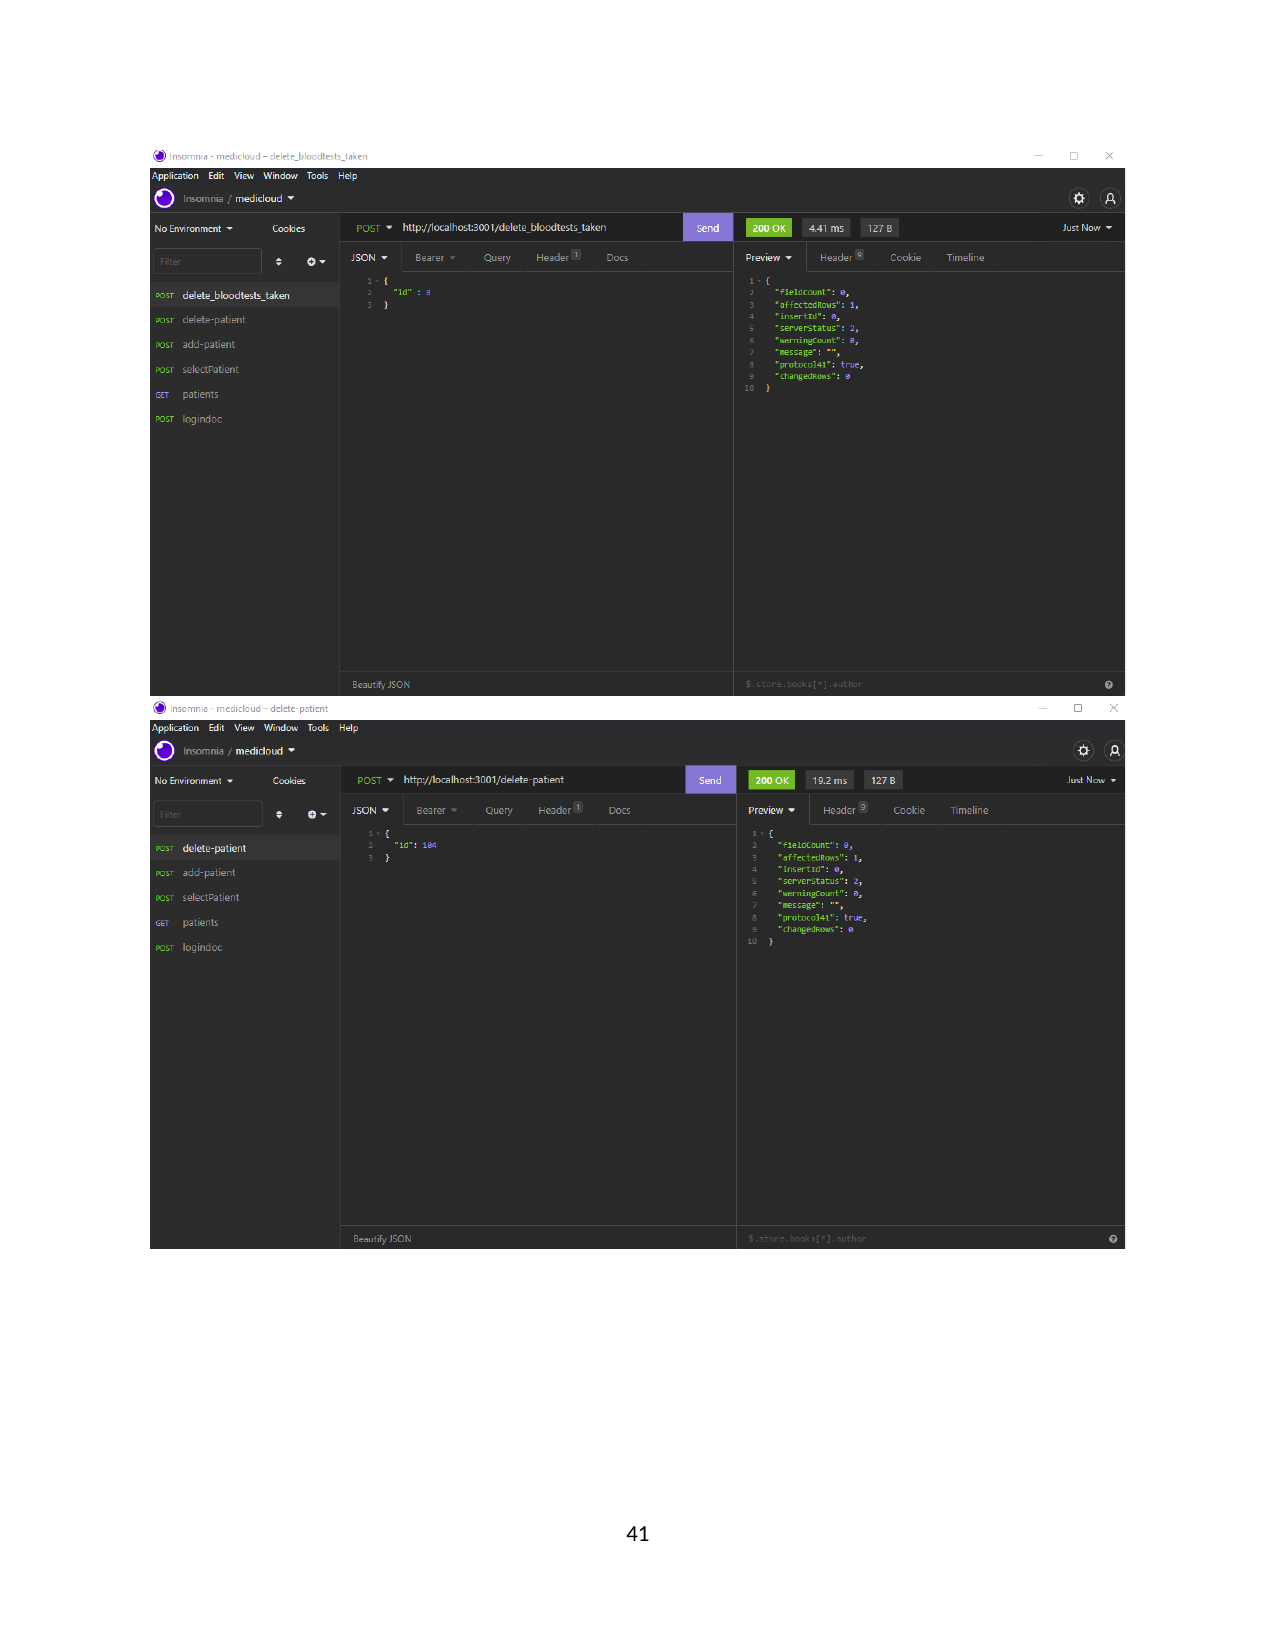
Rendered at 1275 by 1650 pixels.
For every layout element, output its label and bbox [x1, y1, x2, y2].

picture [150, 150, 1125, 696]
picture [150, 698, 1125, 1249]
